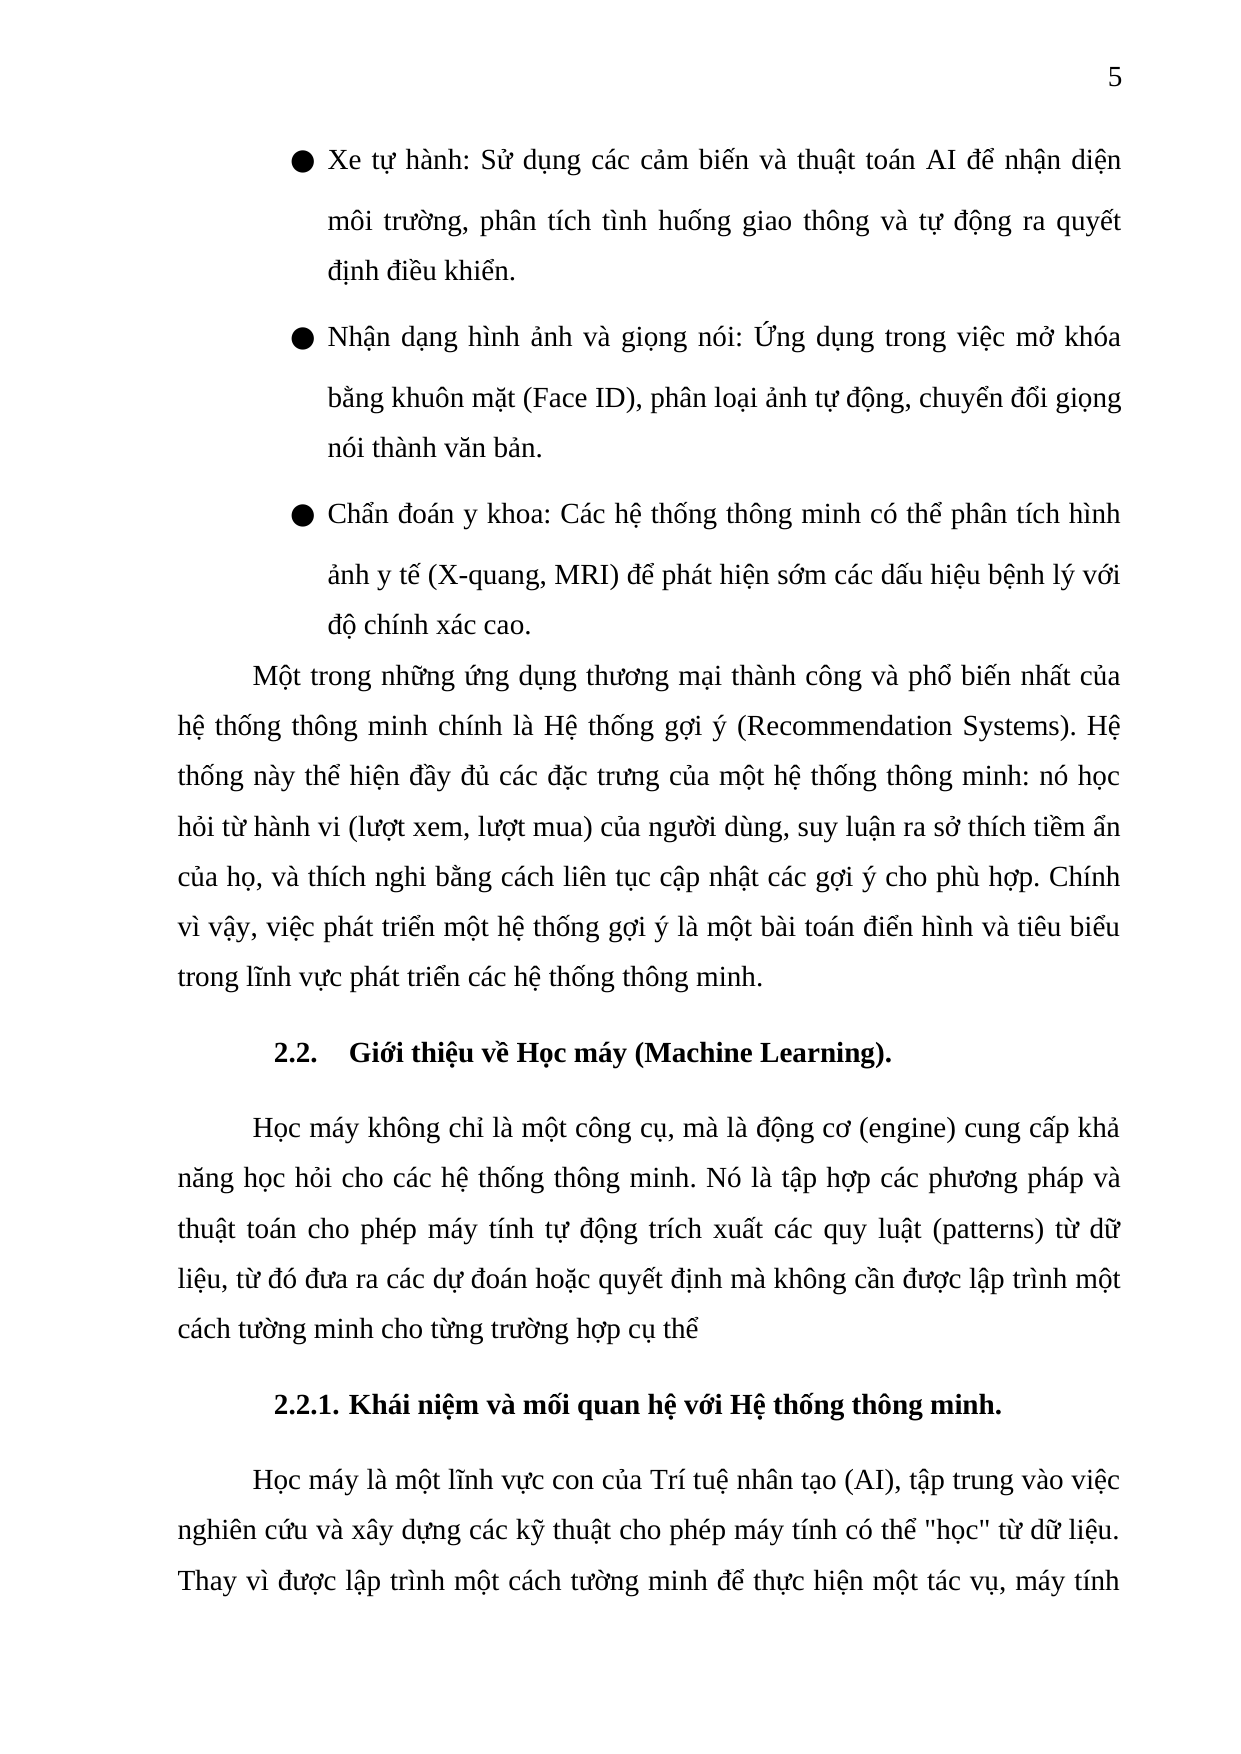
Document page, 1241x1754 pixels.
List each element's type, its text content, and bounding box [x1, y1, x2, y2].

list Xe tự hành: Sử dụng các cảm biến và thuật toán AI để nhận diện môi trường, phân tích tình huống giao thông và tự động ra quyết định điều khiển. [290, 126, 1122, 287]
text Học máy không chỉ là một công cụ, mà là động cơ (engine) cung cấp khả năng học hỏi cho các hệ thống thông minh. Nó là tập hợp các phương pháp và thuật toán cho phép máy tính tự động trích xuất các quy luật (patterns) từ dữ liệu, từ đó đưa ra các dự đoán hoặc quyết định mà không cần được lập trình một cách tường minh cho từng trường hợp cụ thể [177, 1110, 1122, 1345]
list Nhận dạng hình ảnh và giọng nói: Ứng dụng trong việc mở khóa bằng khuôn mặt (Face ID), phân loại ảnh tự động, chuyển đổi giọng nói thành văn bản. [290, 303, 1122, 464]
subtitle Giới thiệu về Học máy (Machine Learning). [274, 1035, 1122, 1068]
list Chẩn đoán y khoa: Các hệ thống thông minh có thể phân tích hình ảnh y tế (X-quang, MRI) để phát hiện sớm các dấu hiệu bệnh lý với độ chính xác cao. [290, 481, 1122, 641]
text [177, 1462, 1122, 1596]
text Một trong những ứng dụng thương mại thành công và phổ biến nhất của hệ thống thông minh chính là Hệ thống gợi ý (Recommendation Systems). Hệ thống này thể hiện đầy đủ các đặc trưng của một hệ thống thông minh: nó học hỏi từ hành vi (lượt xem, lượt mua) của người dùng, suy luận ra sở thích tiềm ẩn của họ, và thích nghi bằng cách liên tục cập nhật các gợi ý cho phù hợp. Chính vì vậy, việc phát triển một hệ thống gợi ý là một bài toán điển hình và tiêu biểu trong lĩnh vực phát triển các hệ thống thông minh. [177, 658, 1122, 993]
subtitle Khái niệm và mối quan hệ với Hệ thống thông minh. [274, 1387, 1122, 1420]
